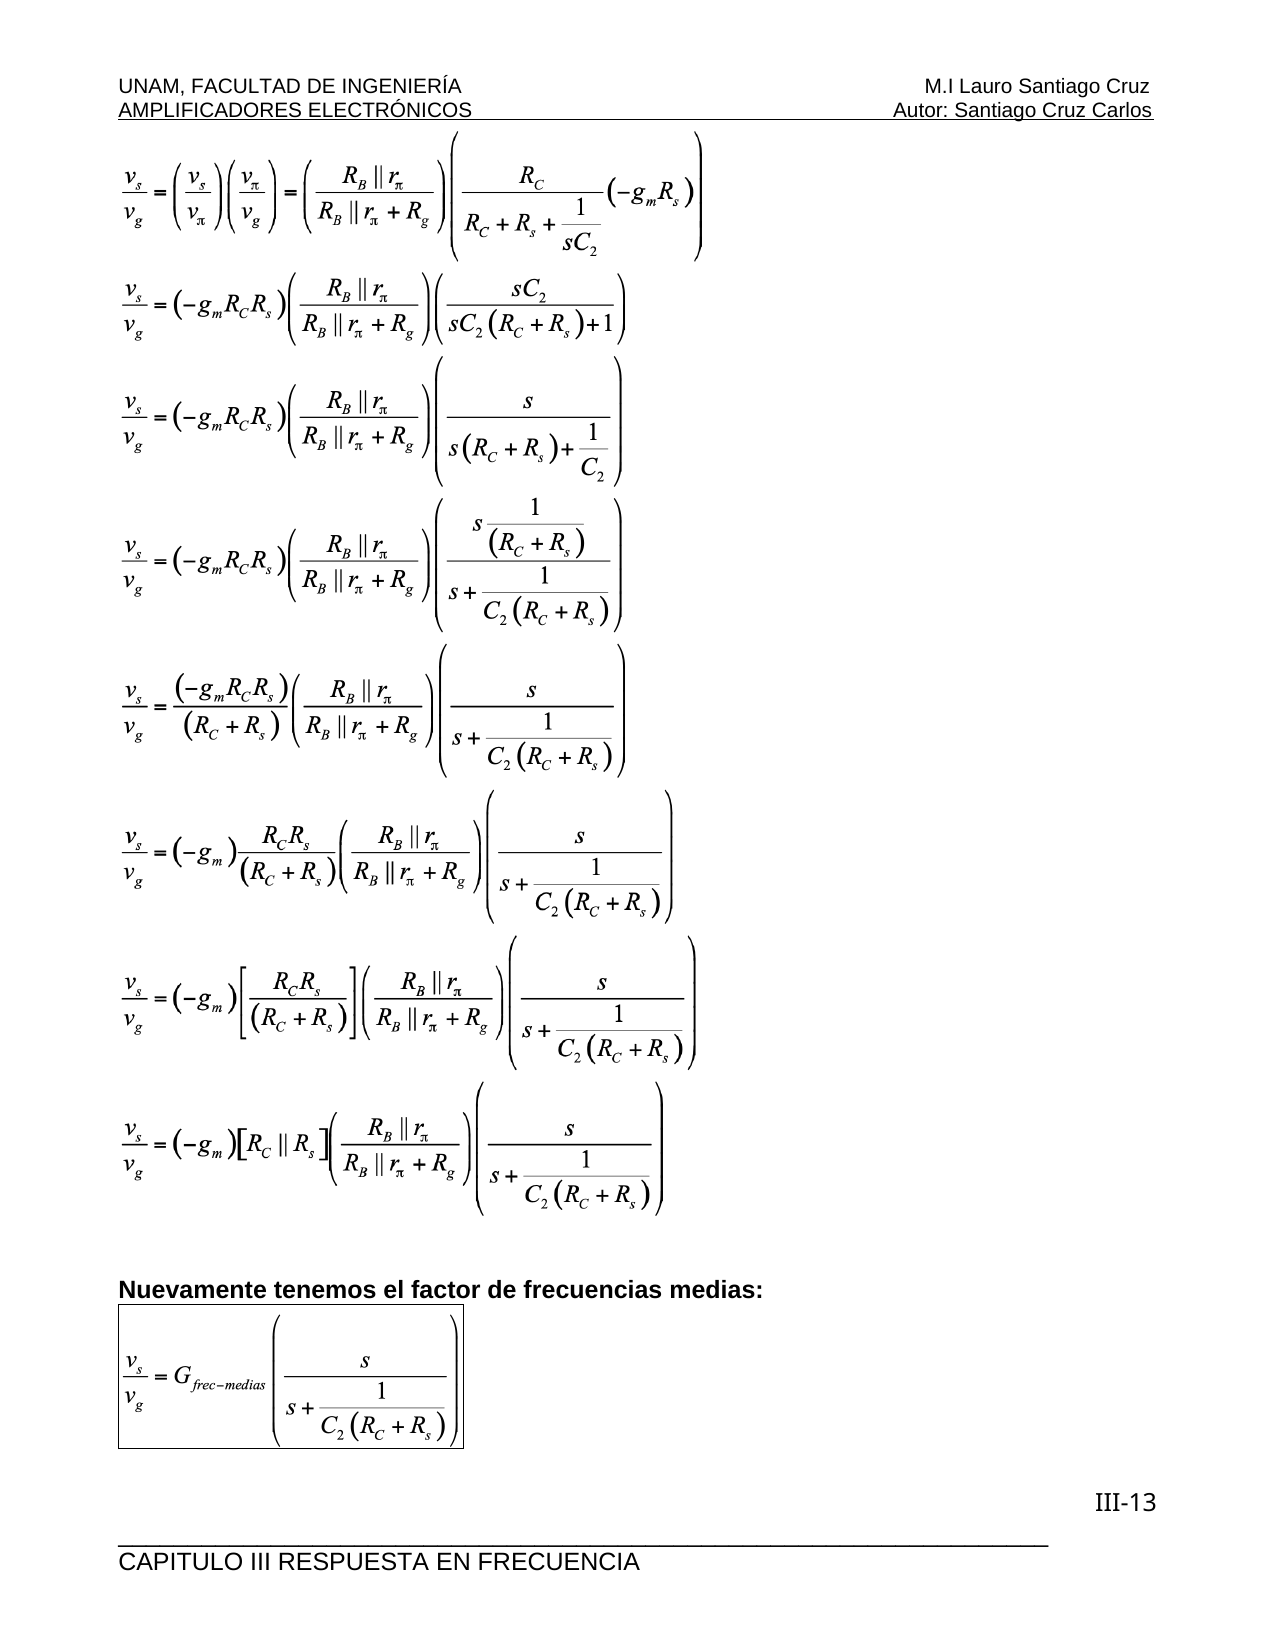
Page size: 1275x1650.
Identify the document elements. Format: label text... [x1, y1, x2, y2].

picture [119, 1305, 463, 1448]
text Nuevamente tenemos el factor de frecuencias medias: [118, 1275, 1157, 1304]
picture [118, 121, 708, 1218]
